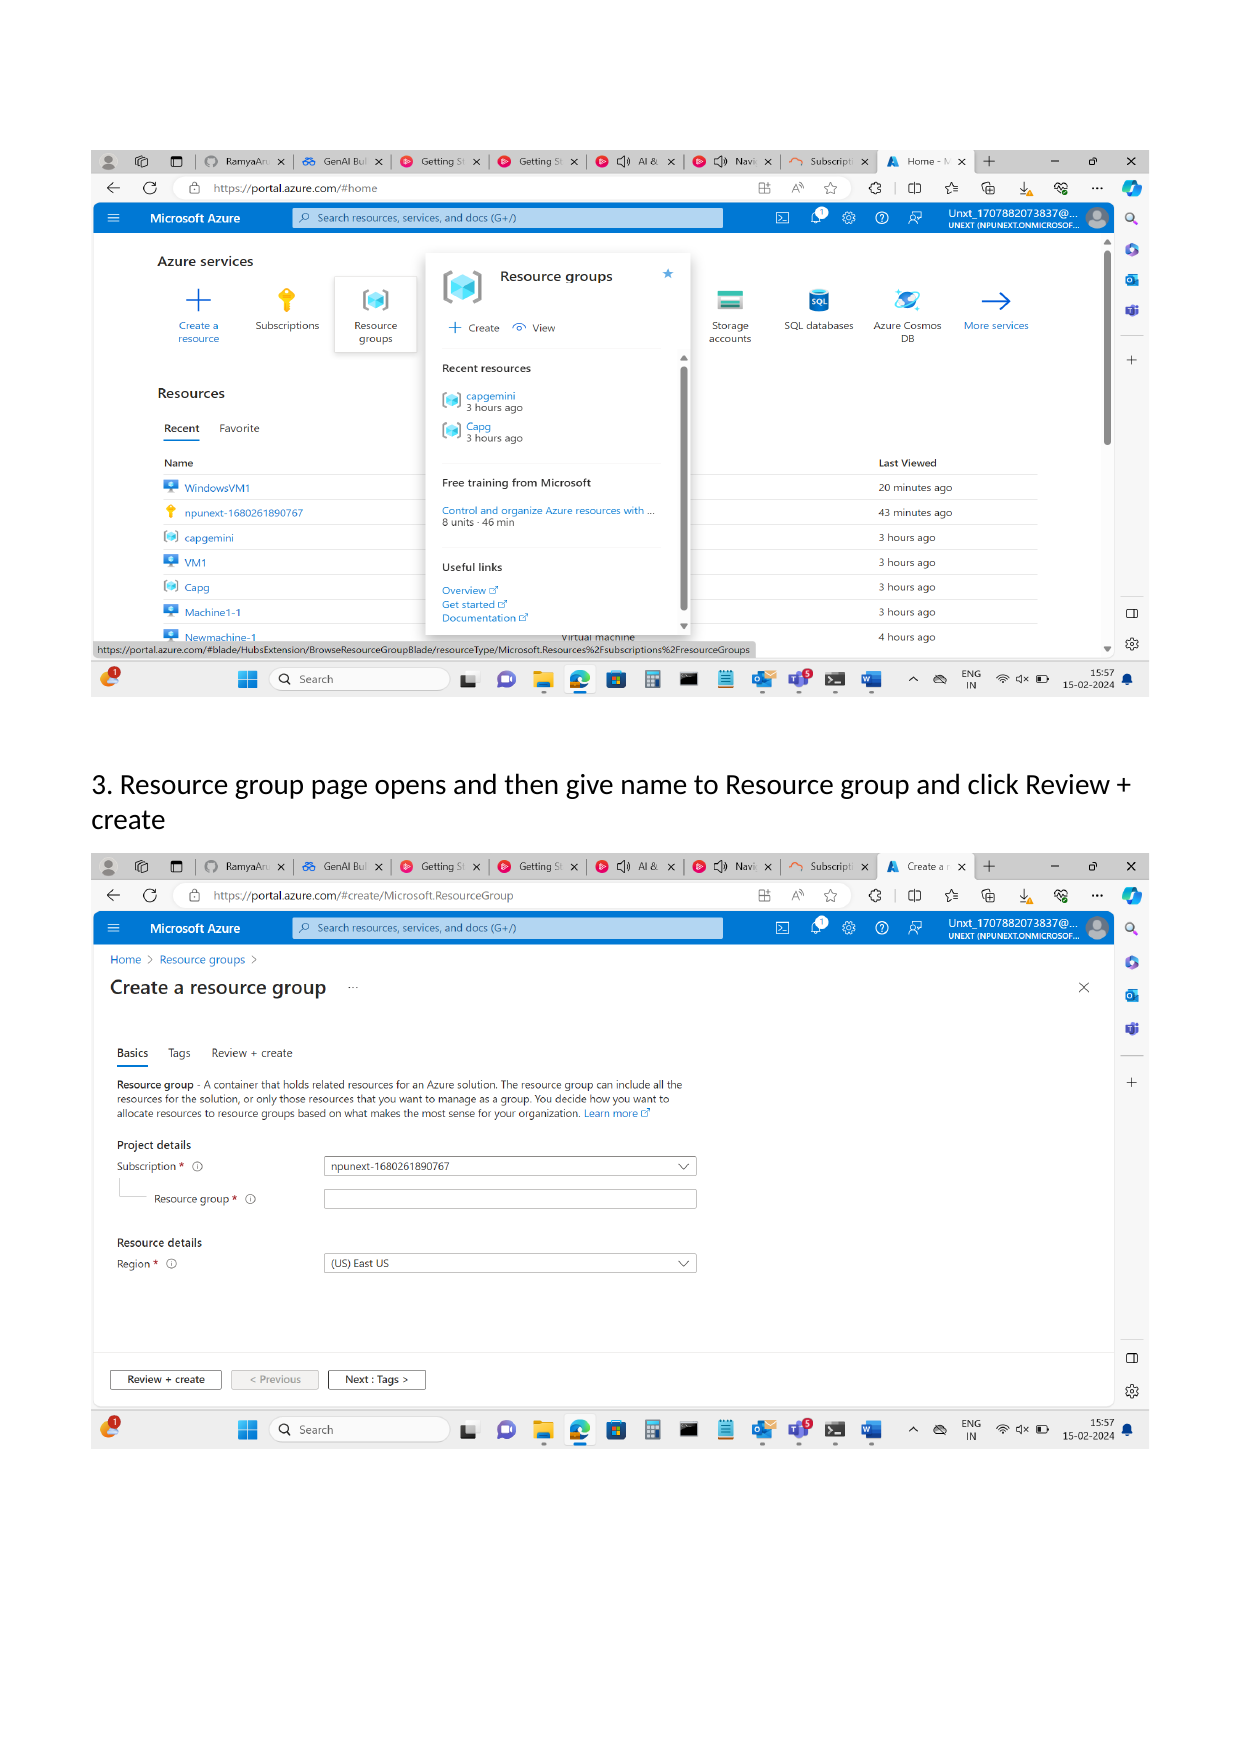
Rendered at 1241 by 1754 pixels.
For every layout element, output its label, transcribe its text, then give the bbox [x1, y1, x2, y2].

picture [91, 150, 1150, 697]
picture [91, 853, 1150, 1449]
text 3. Resource group page opens and then give name to Resource group and click Review + create [91, 766, 1139, 837]
